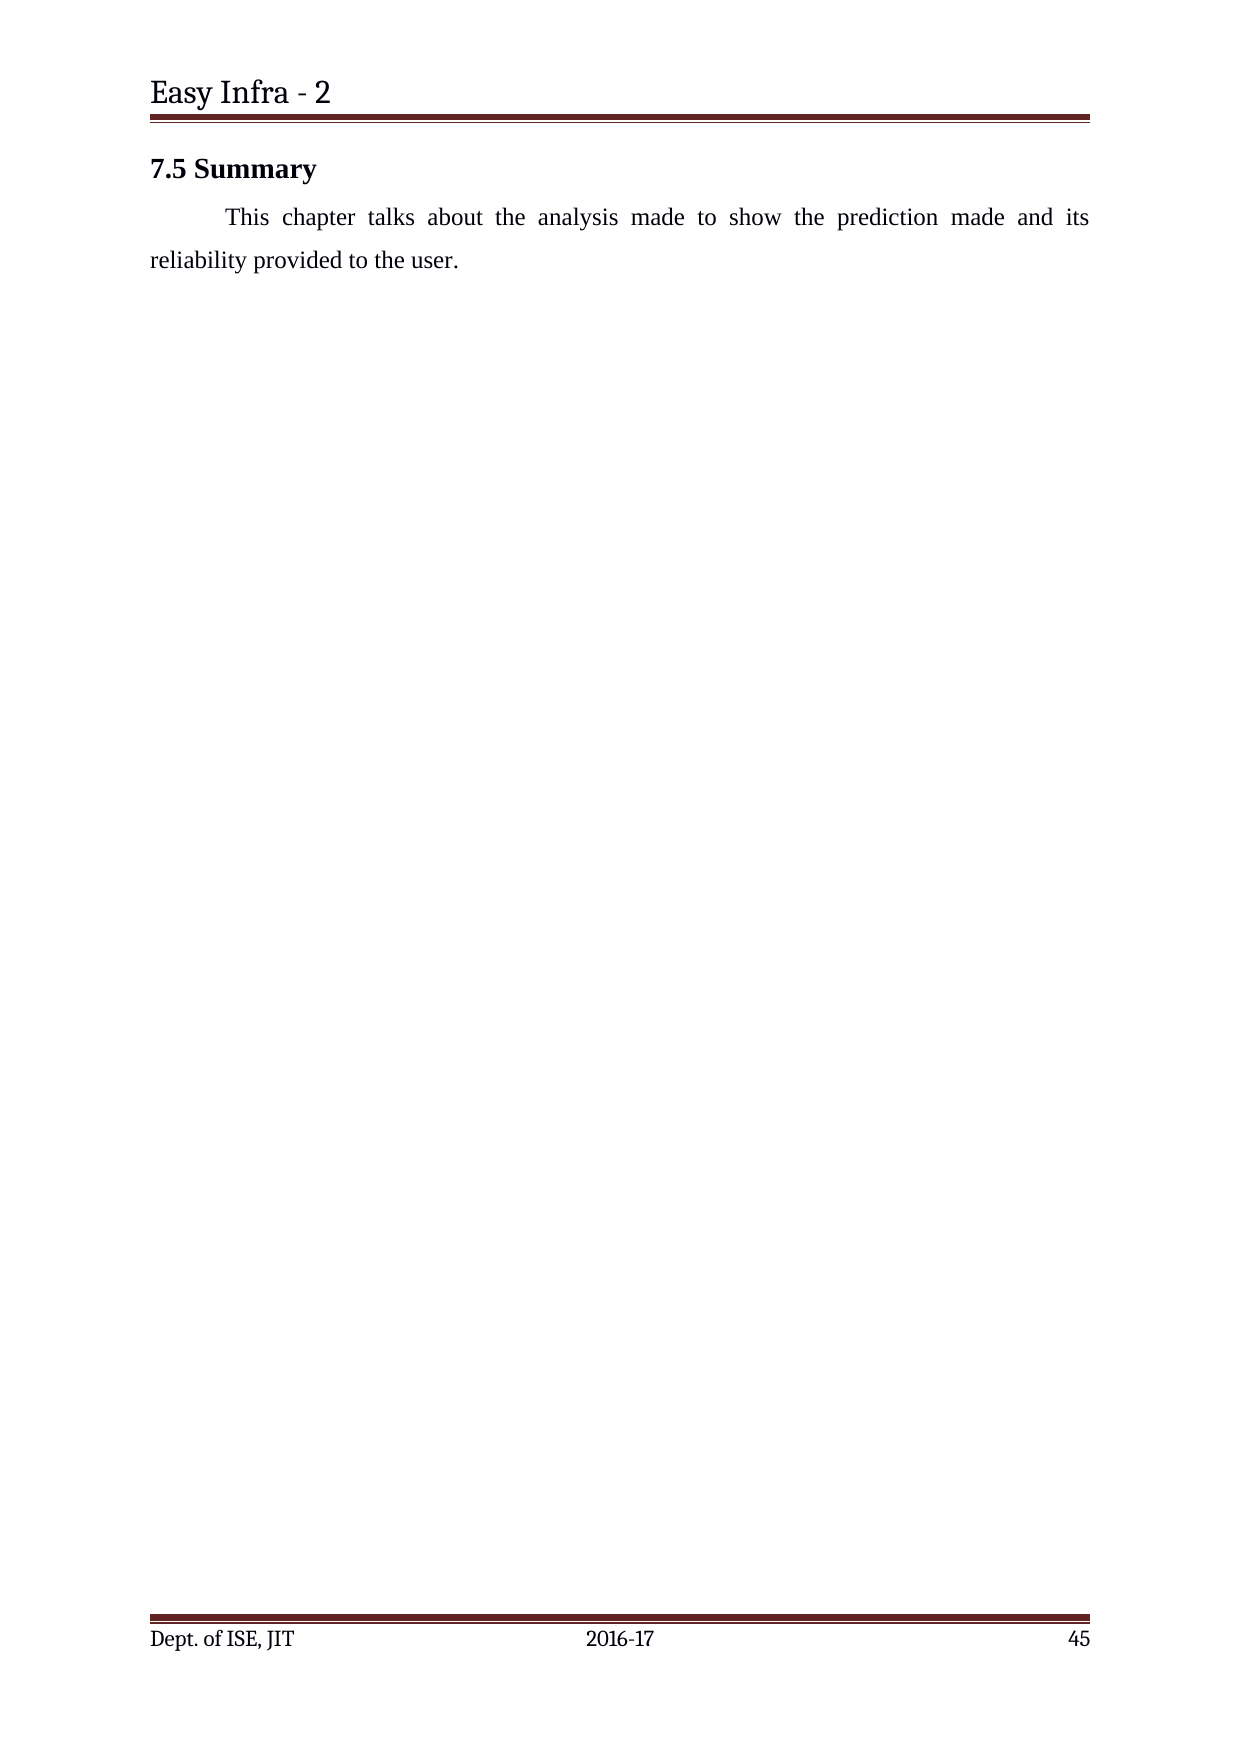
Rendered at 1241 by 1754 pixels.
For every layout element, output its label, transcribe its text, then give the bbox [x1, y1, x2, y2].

text This chapter talks about the analysis made to show the prediction made and its reliability provided to the user. [150, 202, 1090, 274]
text 7.5 Summary [150, 152, 1090, 185]
